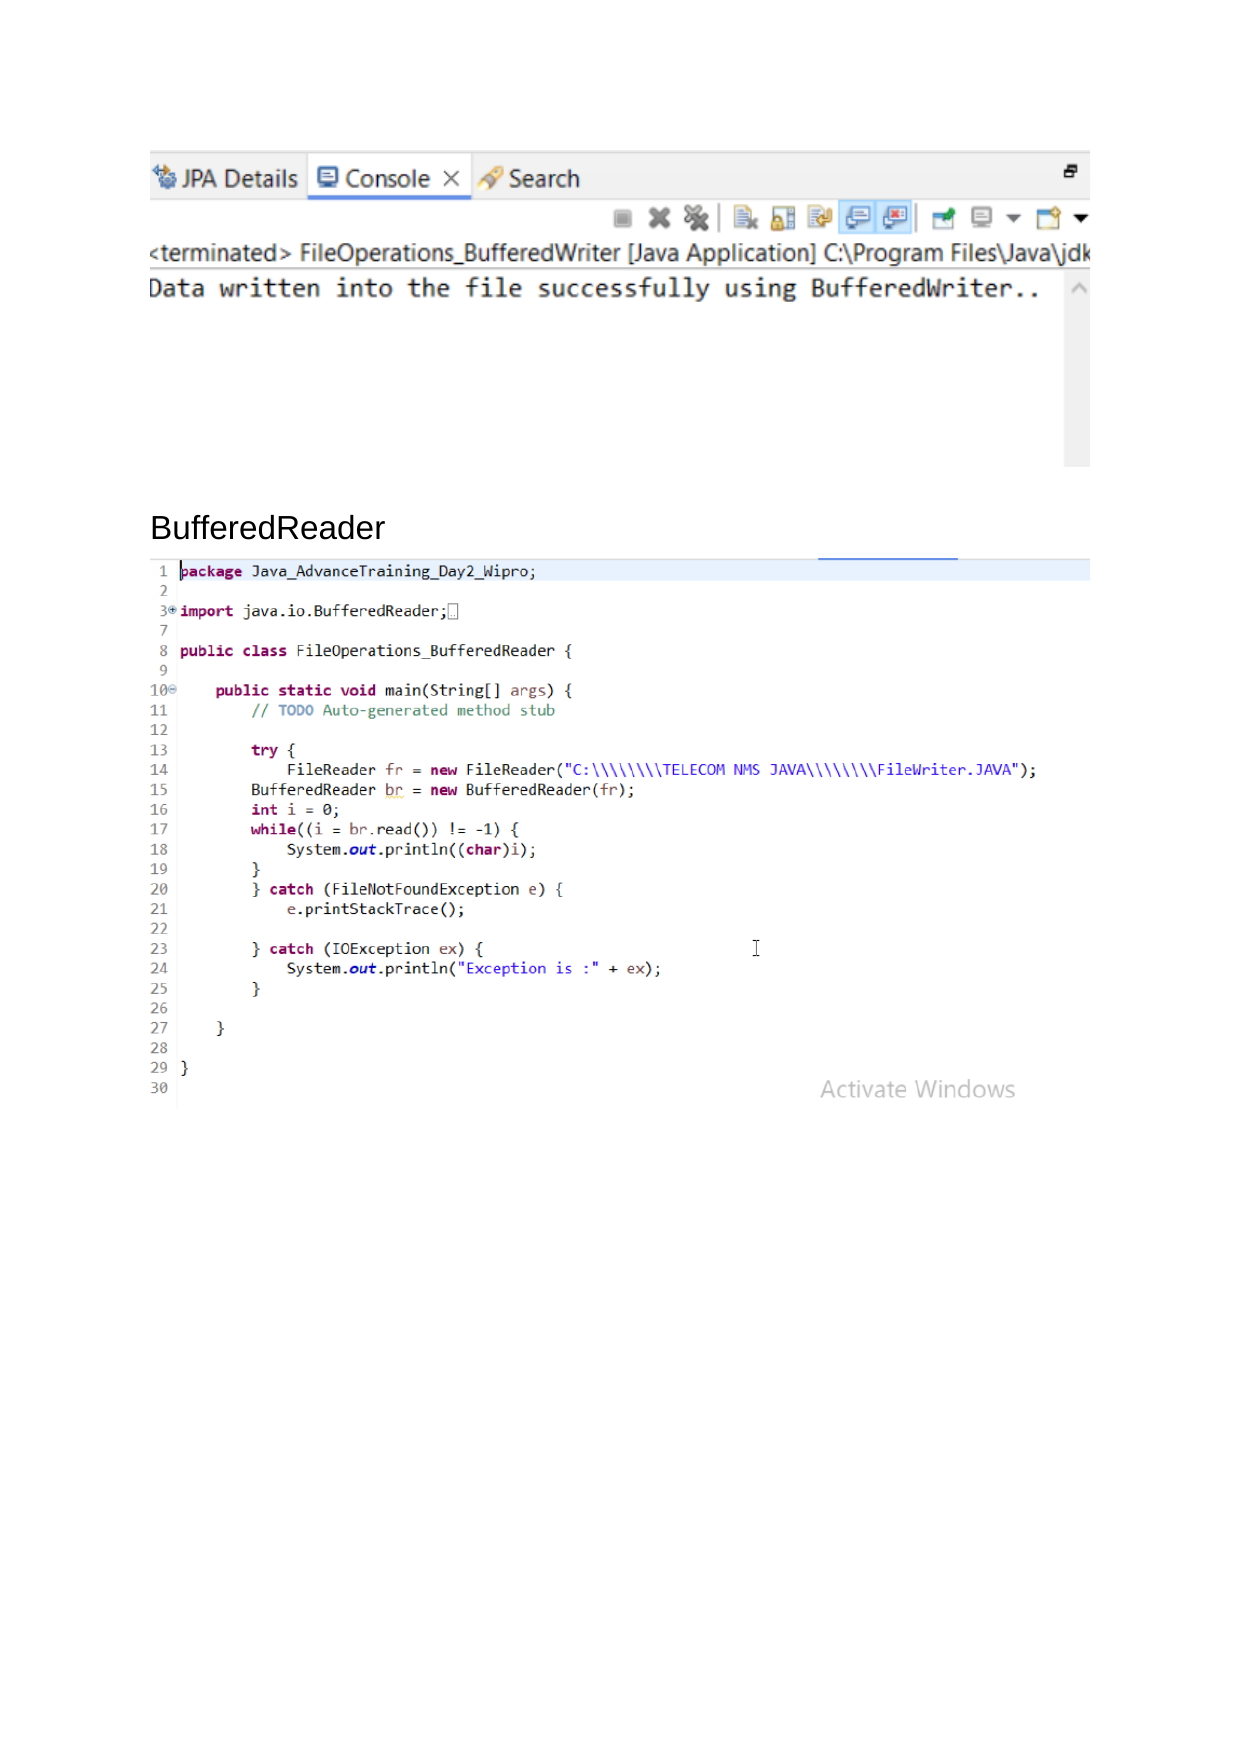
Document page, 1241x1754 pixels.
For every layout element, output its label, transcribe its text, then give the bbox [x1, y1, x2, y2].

subtitle BufferedReader [150, 508, 1090, 546]
picture [150, 150, 1091, 467]
picture [150, 558, 1091, 1109]
